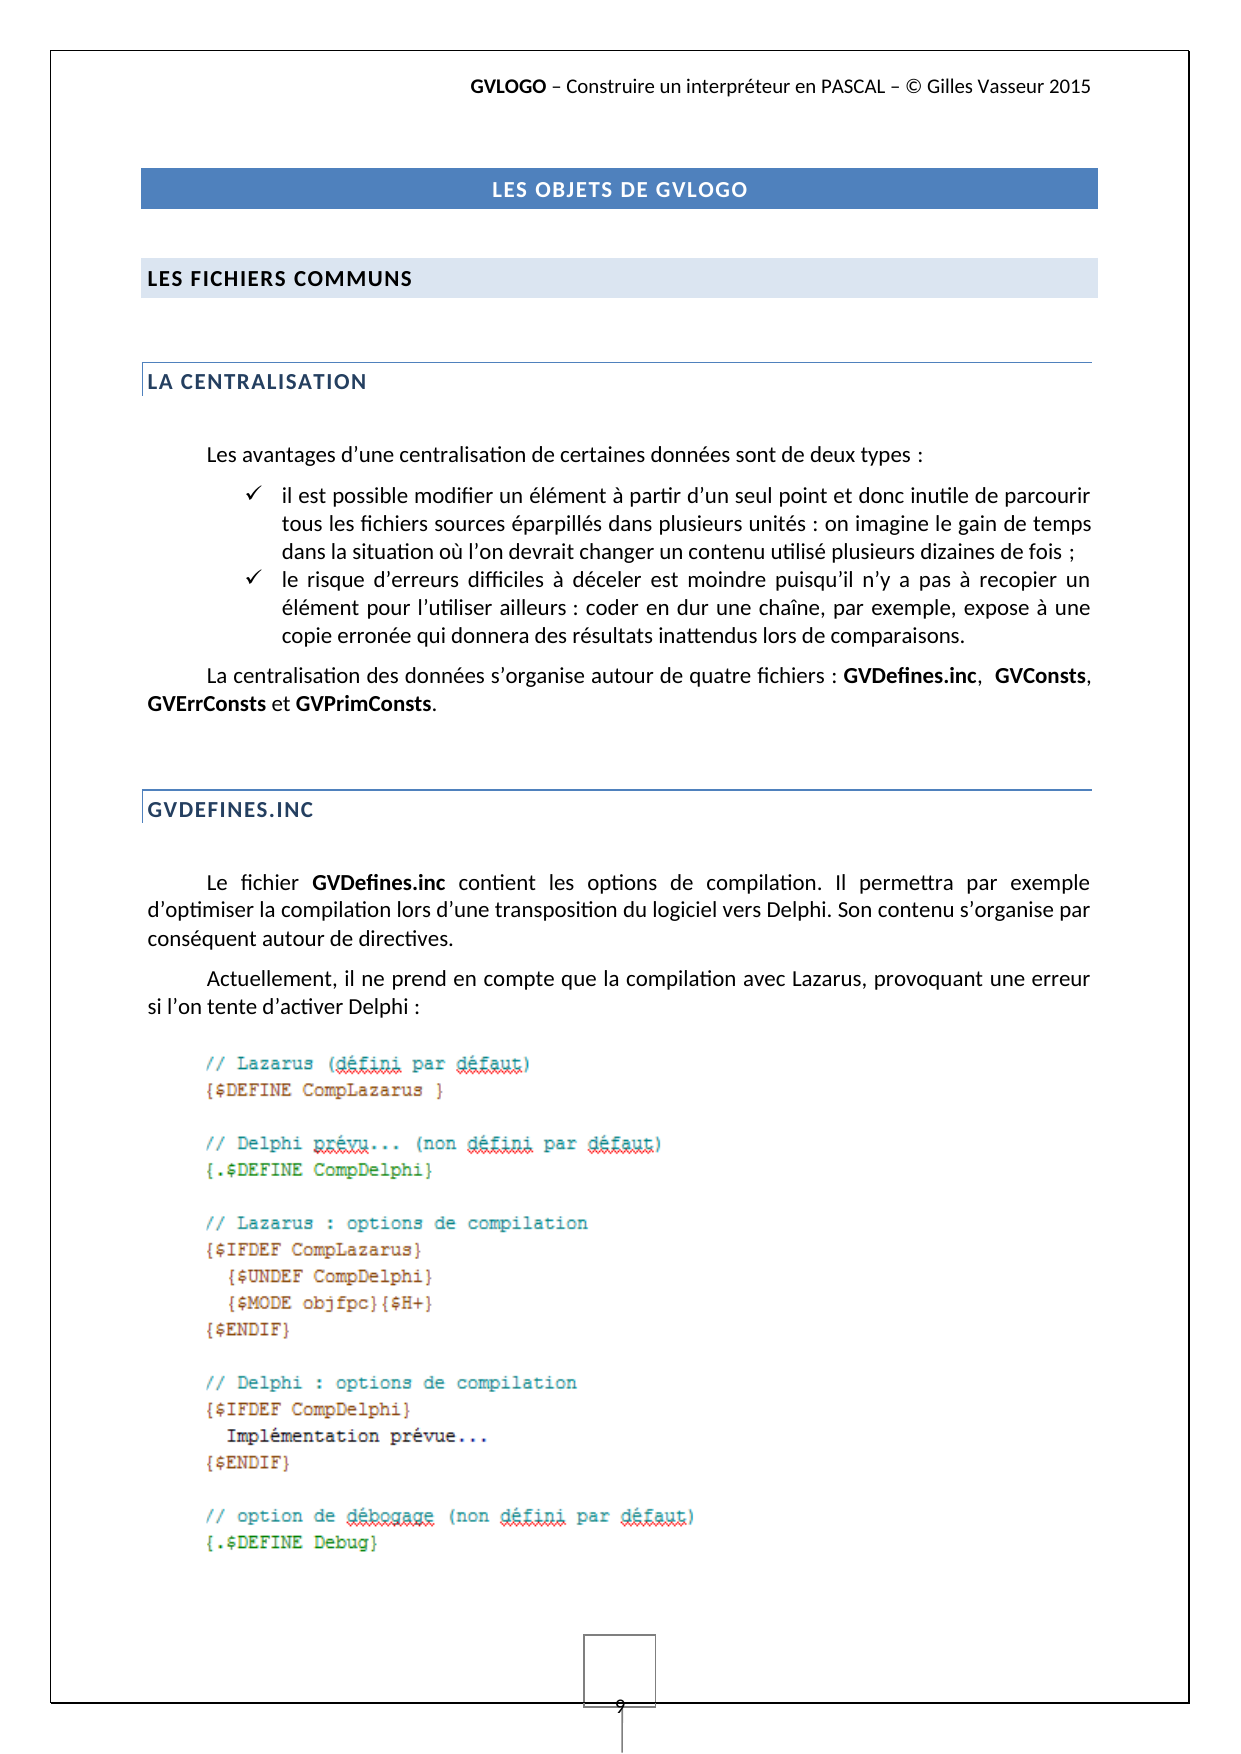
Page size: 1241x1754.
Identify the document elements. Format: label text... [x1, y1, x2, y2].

text Le fichier GVDefines.inc contient les options de compilation. Il permettra par exemple d’optimiser la compilation lors d’une transposition du logiciel vers Delphi. Son contenu s’organise par conséquent autour de directives. [147, 868, 1092, 952]
picture [206, 1032, 715, 1572]
list le risque d’erreurs difficiles à déceler est moindre puisqu’il n’y a pas à recopier un élément pour l’utiliser ailleurs : coder en dur une chaîne, par exemple, expose à une copie erronée qui donnera des résultats inattendus lors de comparaisons. [244, 565, 1092, 649]
subtitle GVDefines.inc [143, 791, 1092, 823]
list il est possible modifier un élément à partir d’un seul point et donc inutile de parcourir tous les fichiers sources éparpillés dans plusieurs unités : on imagine le gain de temps dans la situation où l’on devrait changer un contenu utilisé plusieurs dizaines de fois ; [244, 481, 1092, 565]
subtitle Les fichiers communs [148, 264, 1092, 292]
subtitle Les objets de GVLOGO [148, 175, 1092, 203]
text La centralisation des données s’organise autour de quatre fichiers : GVDefines.inc, GVConsts, GVErrConsts et GVPrimConsts. [147, 661, 1092, 717]
text Les avantages d’une centralisation de certaines données sont de deux types : [147, 440, 1092, 468]
text Actuellement, il ne prend en compte que la compilation avec Lazarus, provoquant une erreur si l’on tente d’activer Delphi : [147, 964, 1092, 1020]
subtitle La centralisation [143, 363, 1092, 396]
